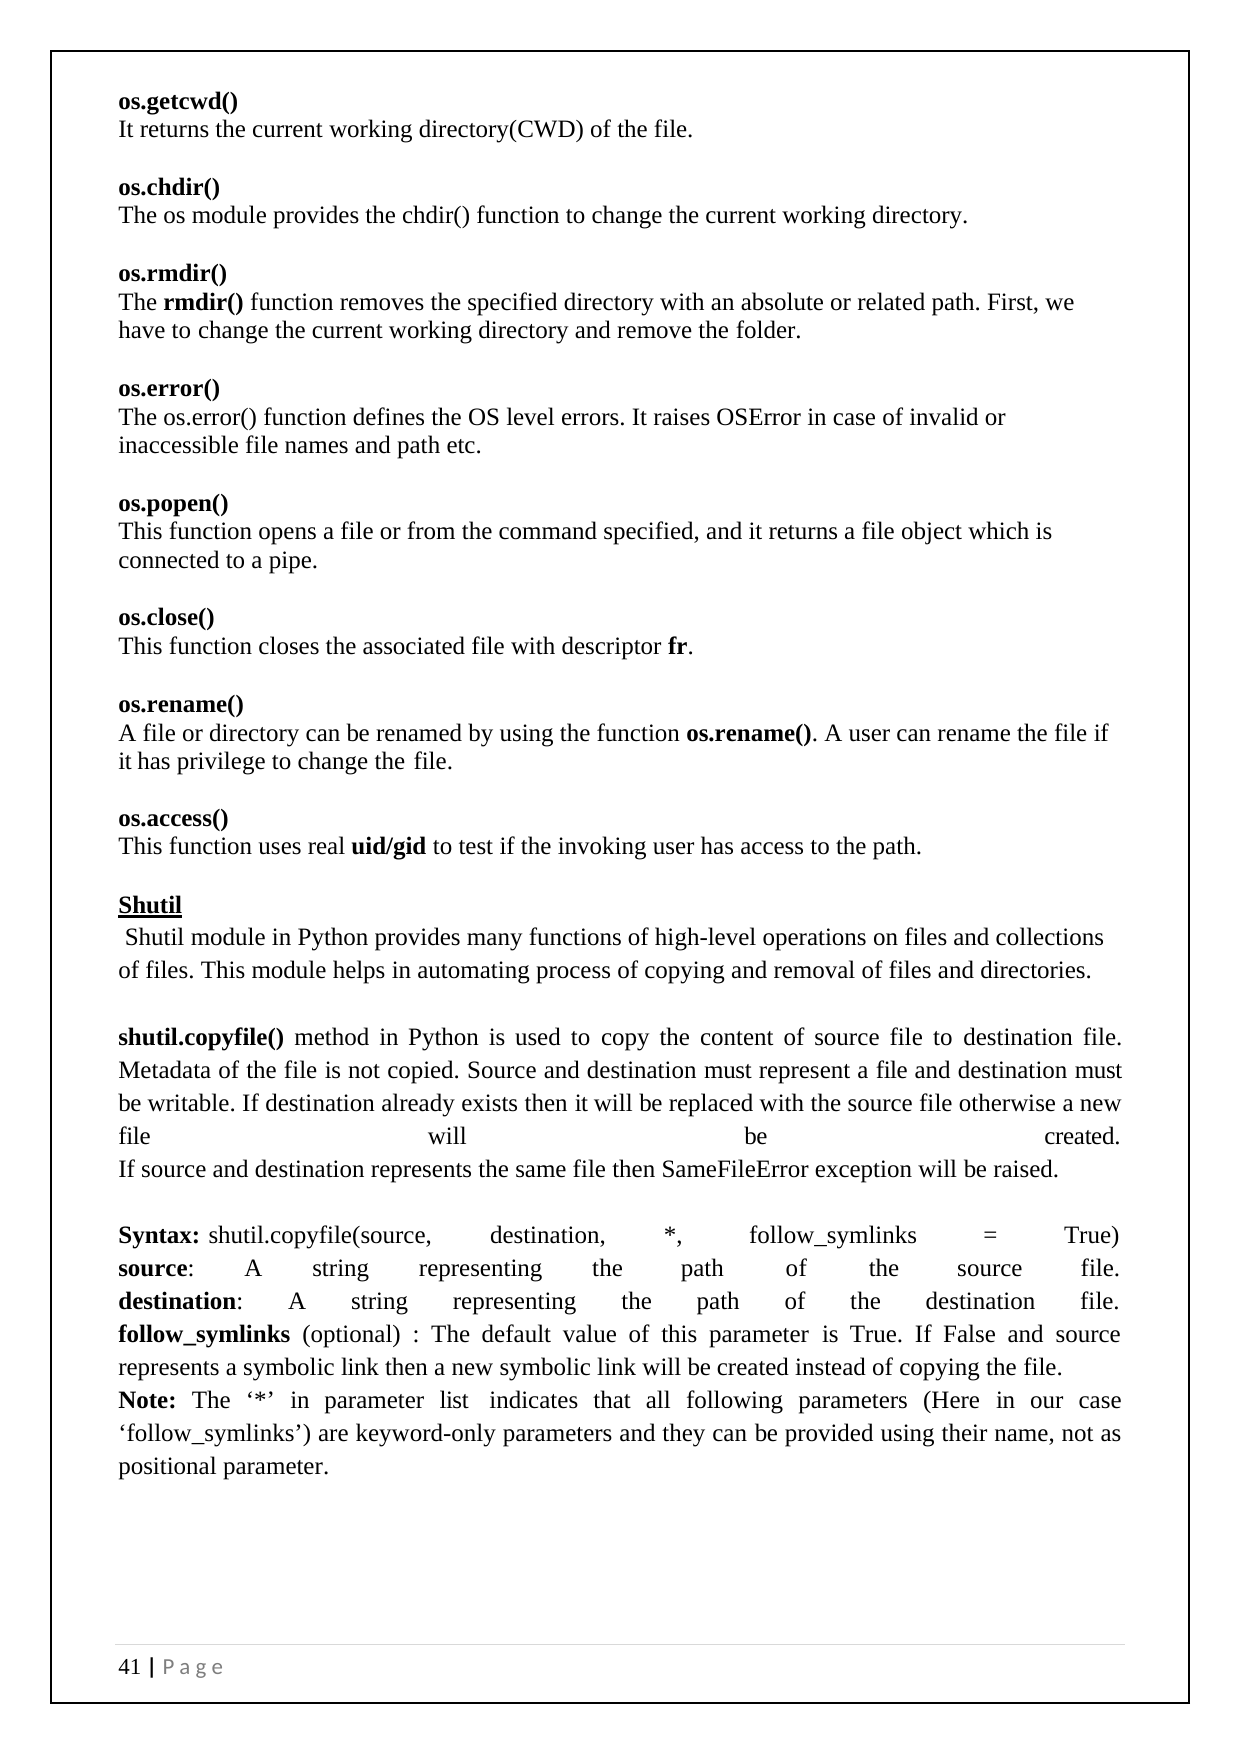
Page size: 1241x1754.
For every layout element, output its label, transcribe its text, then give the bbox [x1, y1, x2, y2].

text Syntax: shutil.copyfile(source, destination, *, follow_symlinks = True) source: A string representing the path of the source file. destination: A string representing the path of the destination file. follow_symlinks (optional) : The default value of this parameter is True. If False and source represents a symbolic link then a new symbolic link will be created instead of copying the file. [118, 1220, 1121, 1381]
subtitle os.rename() [118, 689, 1173, 718]
text This function opens a file or from the command specified, and it returns a file object which is connected to a pipe. [118, 517, 1079, 573]
subtitle os.access() [118, 804, 1173, 832]
text shutil.copyfile() method in Python is used to copy the content of source file to destination file. Metadata of the file is not copied. Source and destination must represent a file and destination must be writable. If destination already exists then it will be replaced with the source file otherwise a new file will be created. If source and destination represents the same file then SameFileError exception will be raised. [118, 1022, 1122, 1183]
text Shutil module in Python provides many functions of high-level operations on files and collections of files. This module helps in automating process of copying and removal of files and directories. [118, 922, 1122, 984]
text It returns the current working directory(CWD) of the file. [118, 115, 1173, 143]
text The os module provides the chdir() function to change the current working directory. [118, 201, 1173, 229]
text The rmdir() function removes the specified directory with an absolute or related path. First, we have to change the current working directory and remove the folder. [118, 287, 1079, 344]
text Shutil [118, 890, 1173, 918]
text This function uses real uid/gid to test if the invoking user has access to the path. [118, 832, 1173, 861]
text The os.error() function defines the OS level errors. It raises OSError in case of invalid or inaccessible file names and path etc. [118, 402, 1079, 459]
subtitle os.getcwd() [118, 86, 1173, 115]
subtitle os.popen() [118, 488, 1173, 517]
subtitle os.close() [118, 603, 1173, 631]
text Note: The ‘*’ in parameter list indicates that all following parameters (Here in our case ‘follow_symlinks’) are keyword-only parameters and they can be provided using their name, not as positional parameter. [118, 1385, 1122, 1480]
text A file or directory can be renamed by using the function os.rename(). A user can rename the file if it has privilege to change the file. [118, 718, 1118, 775]
text This function closes the associated file with descriptor fr. [118, 631, 1173, 660]
subtitle os.chdir() [118, 173, 1173, 201]
subtitle os.rmdir() [118, 259, 1173, 287]
subtitle os.error() [118, 373, 1173, 402]
